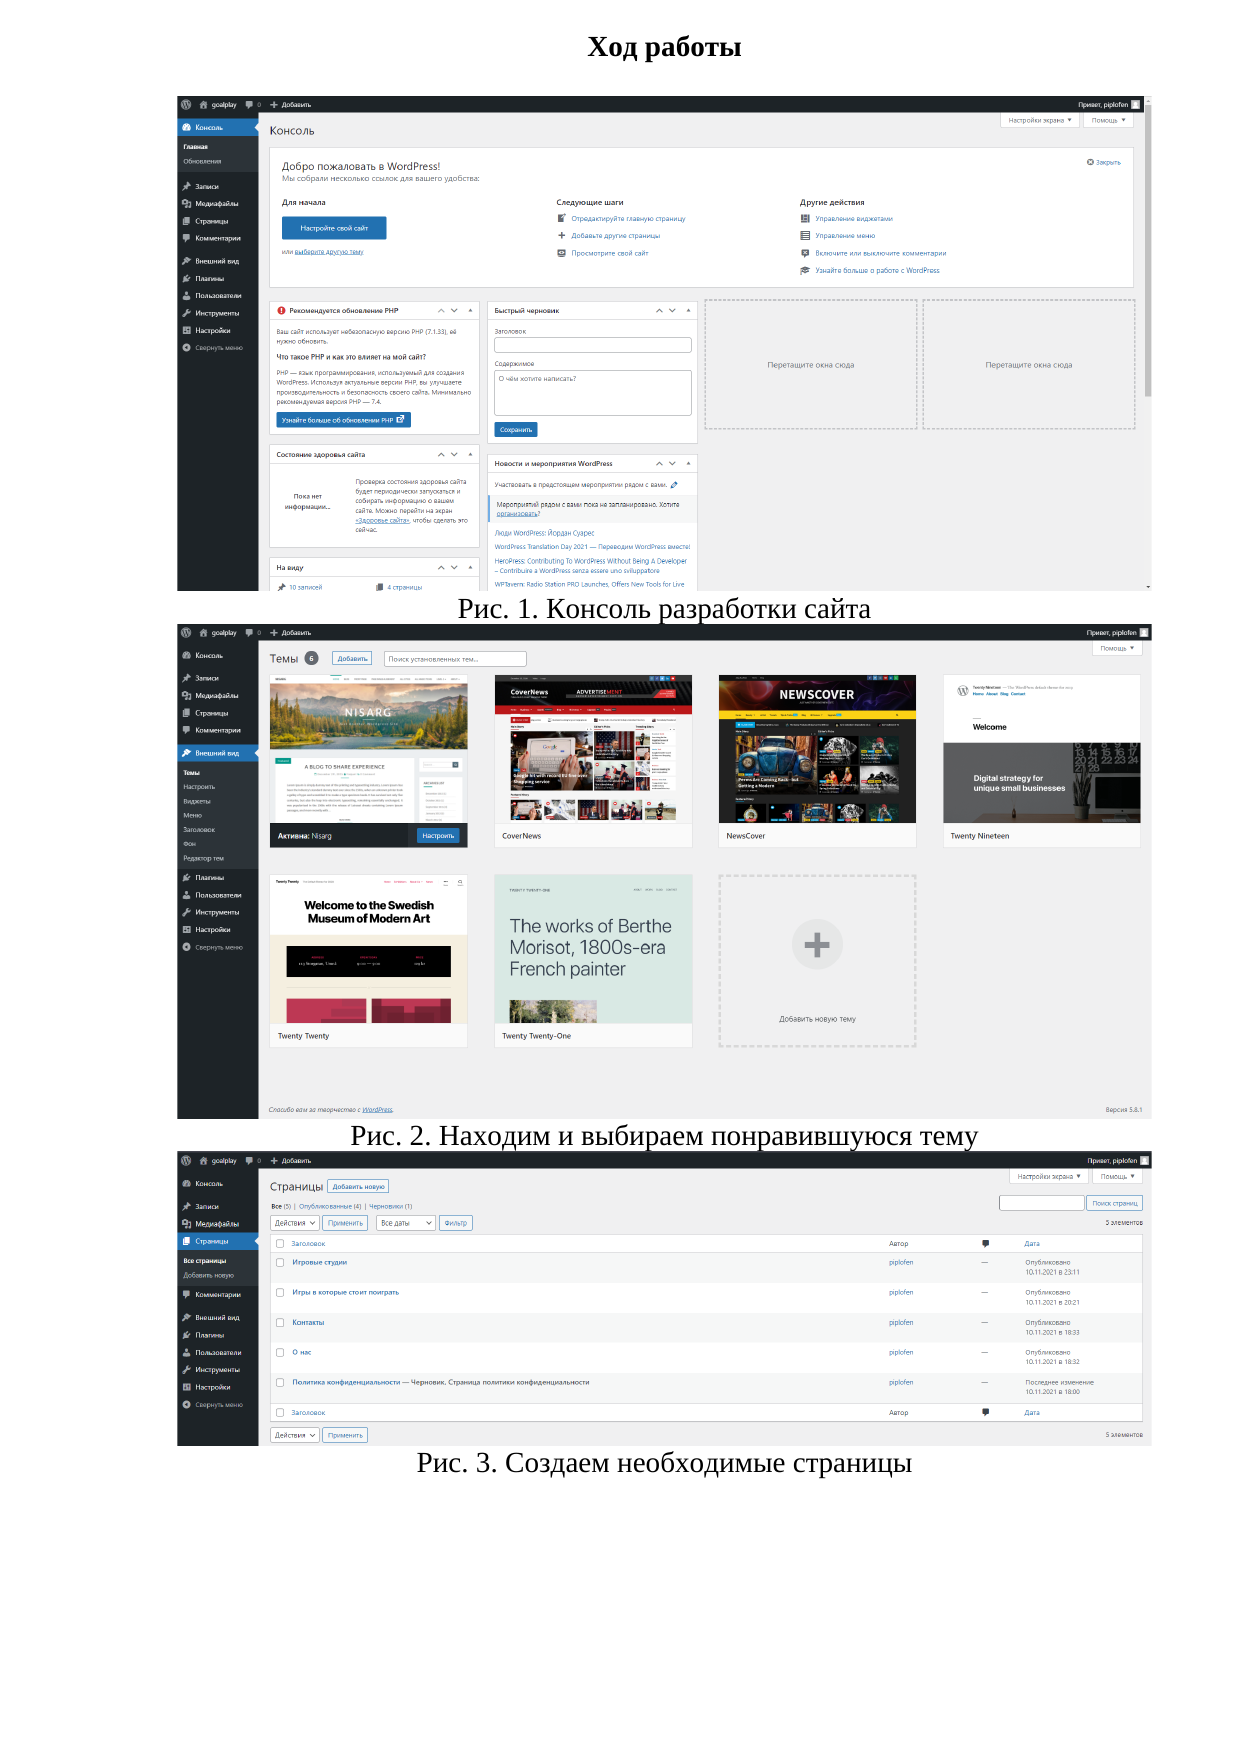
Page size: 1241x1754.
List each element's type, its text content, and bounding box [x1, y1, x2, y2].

picture [177, 1151, 1152, 1446]
picture [177, 96, 1152, 591]
text Ход работы [177, 29, 1152, 63]
text Рис. 1. Консоль разработки сайта [177, 591, 1152, 624]
text Рис. 3. Создаем необходимые страницы [177, 1446, 1152, 1479]
text Рис. 2. Находим и выбираем понравившуюся тему [177, 1119, 1152, 1151]
picture [177, 624, 1152, 1119]
